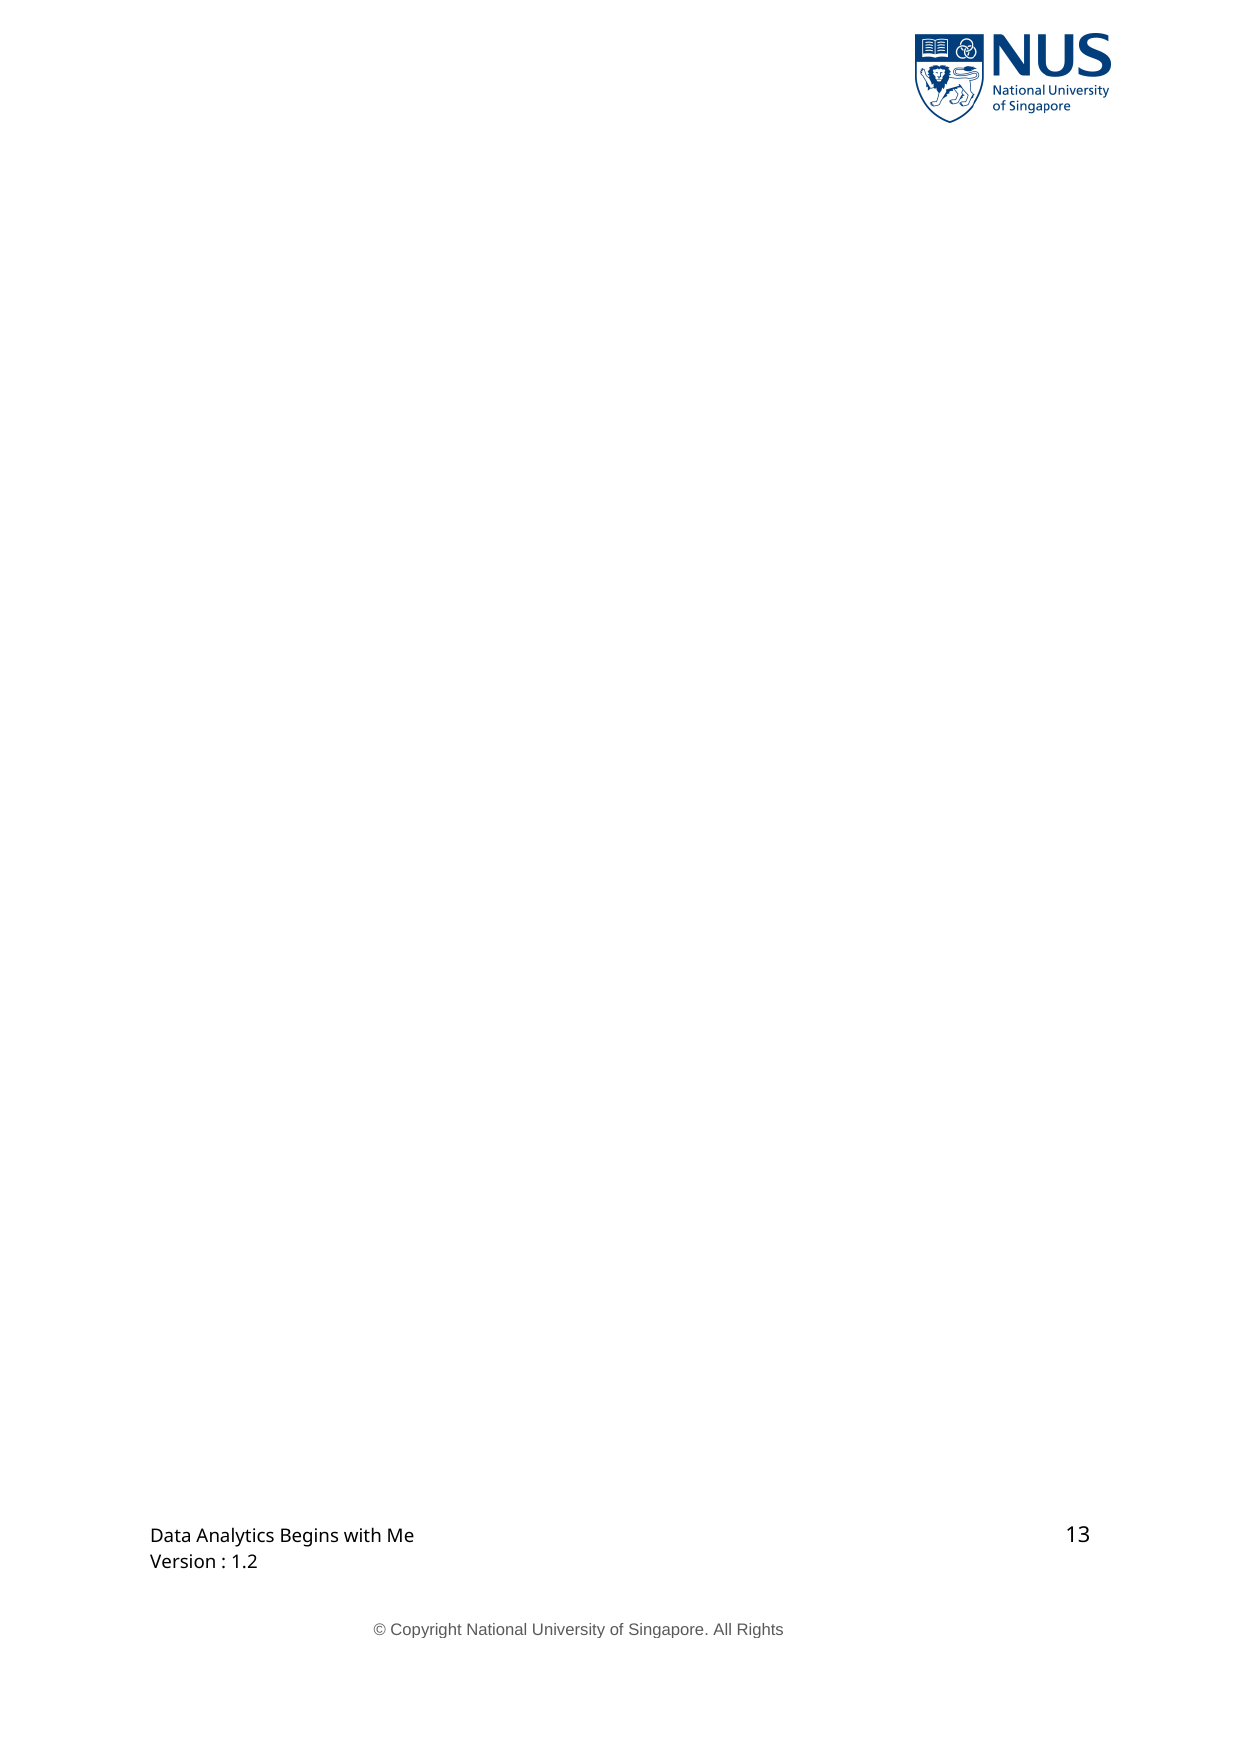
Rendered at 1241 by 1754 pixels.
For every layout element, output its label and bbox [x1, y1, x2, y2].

picture [901, 18, 1118, 131]
